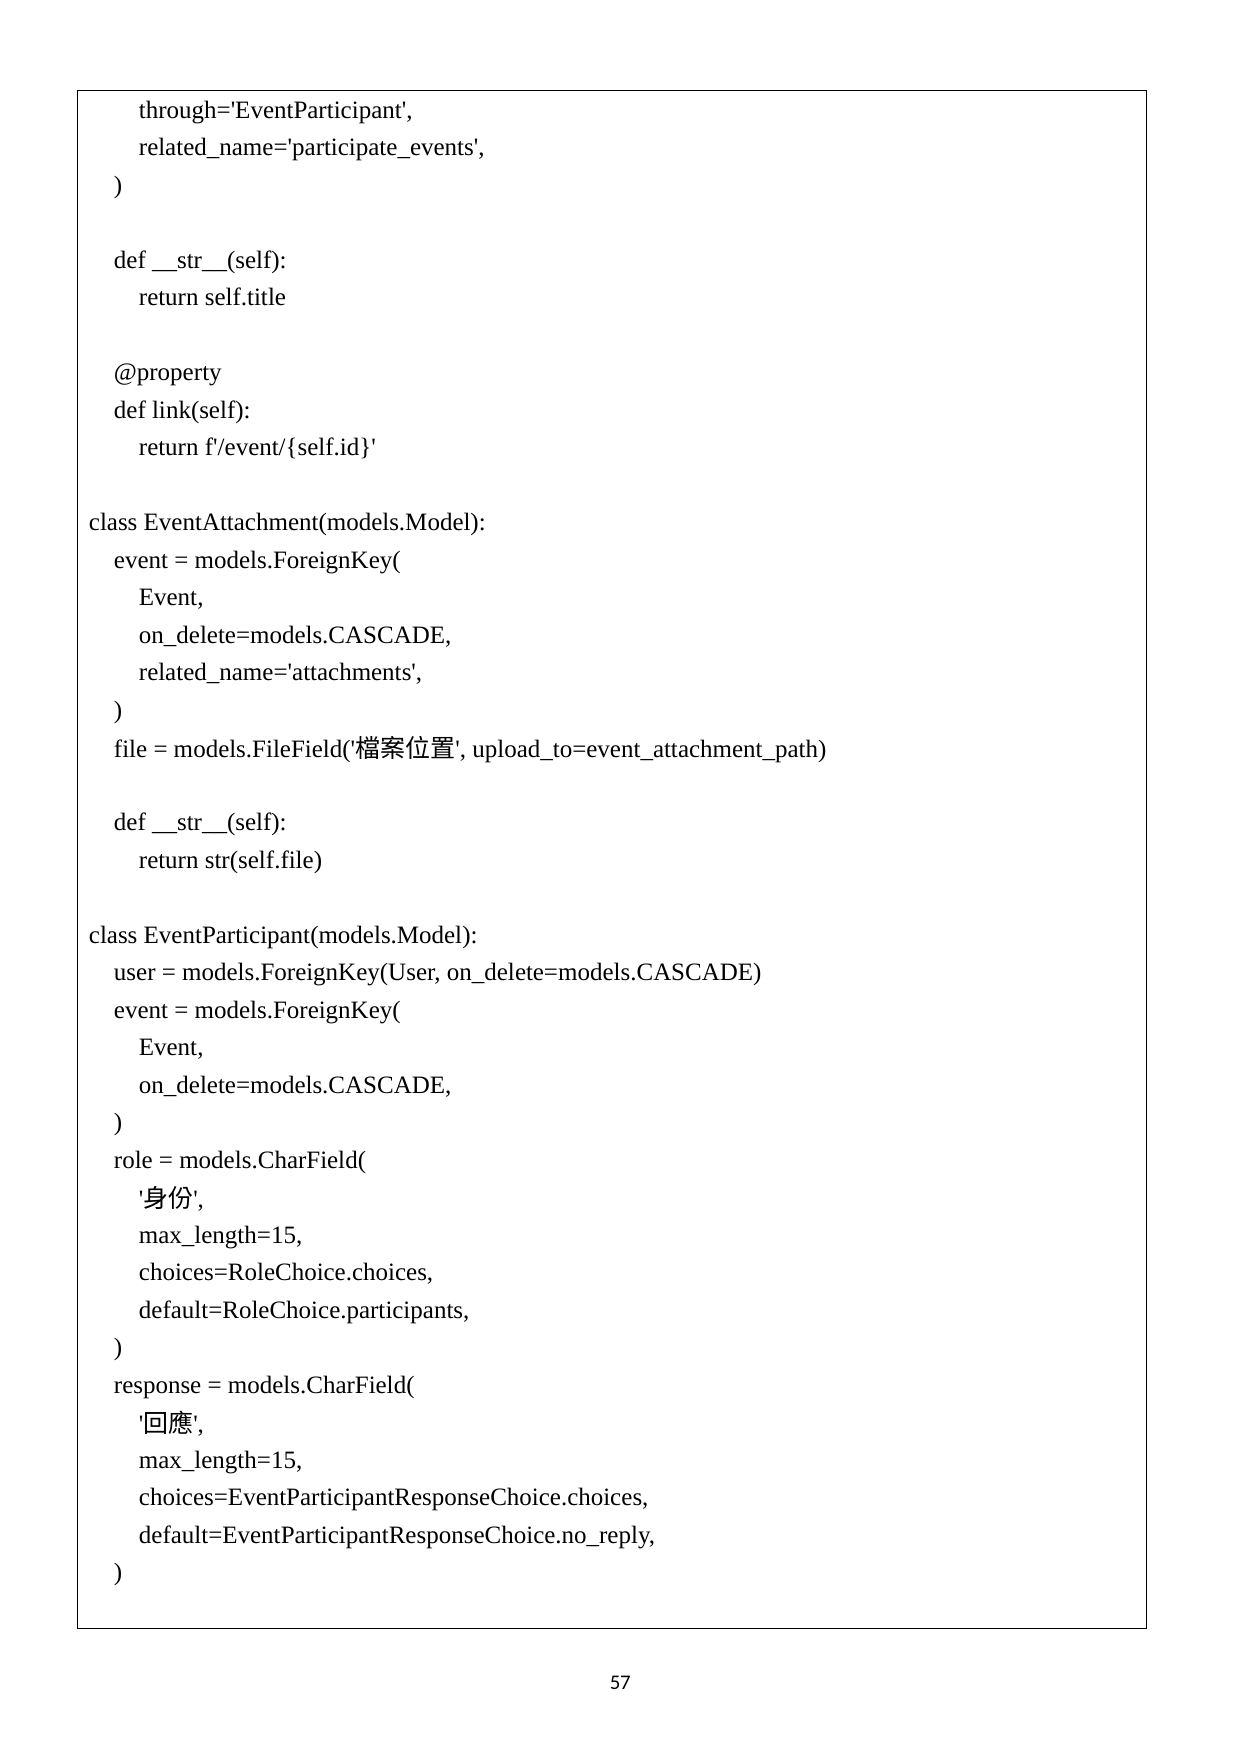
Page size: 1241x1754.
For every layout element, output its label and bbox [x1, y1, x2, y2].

table_cell [78, 91, 1146, 1628]
